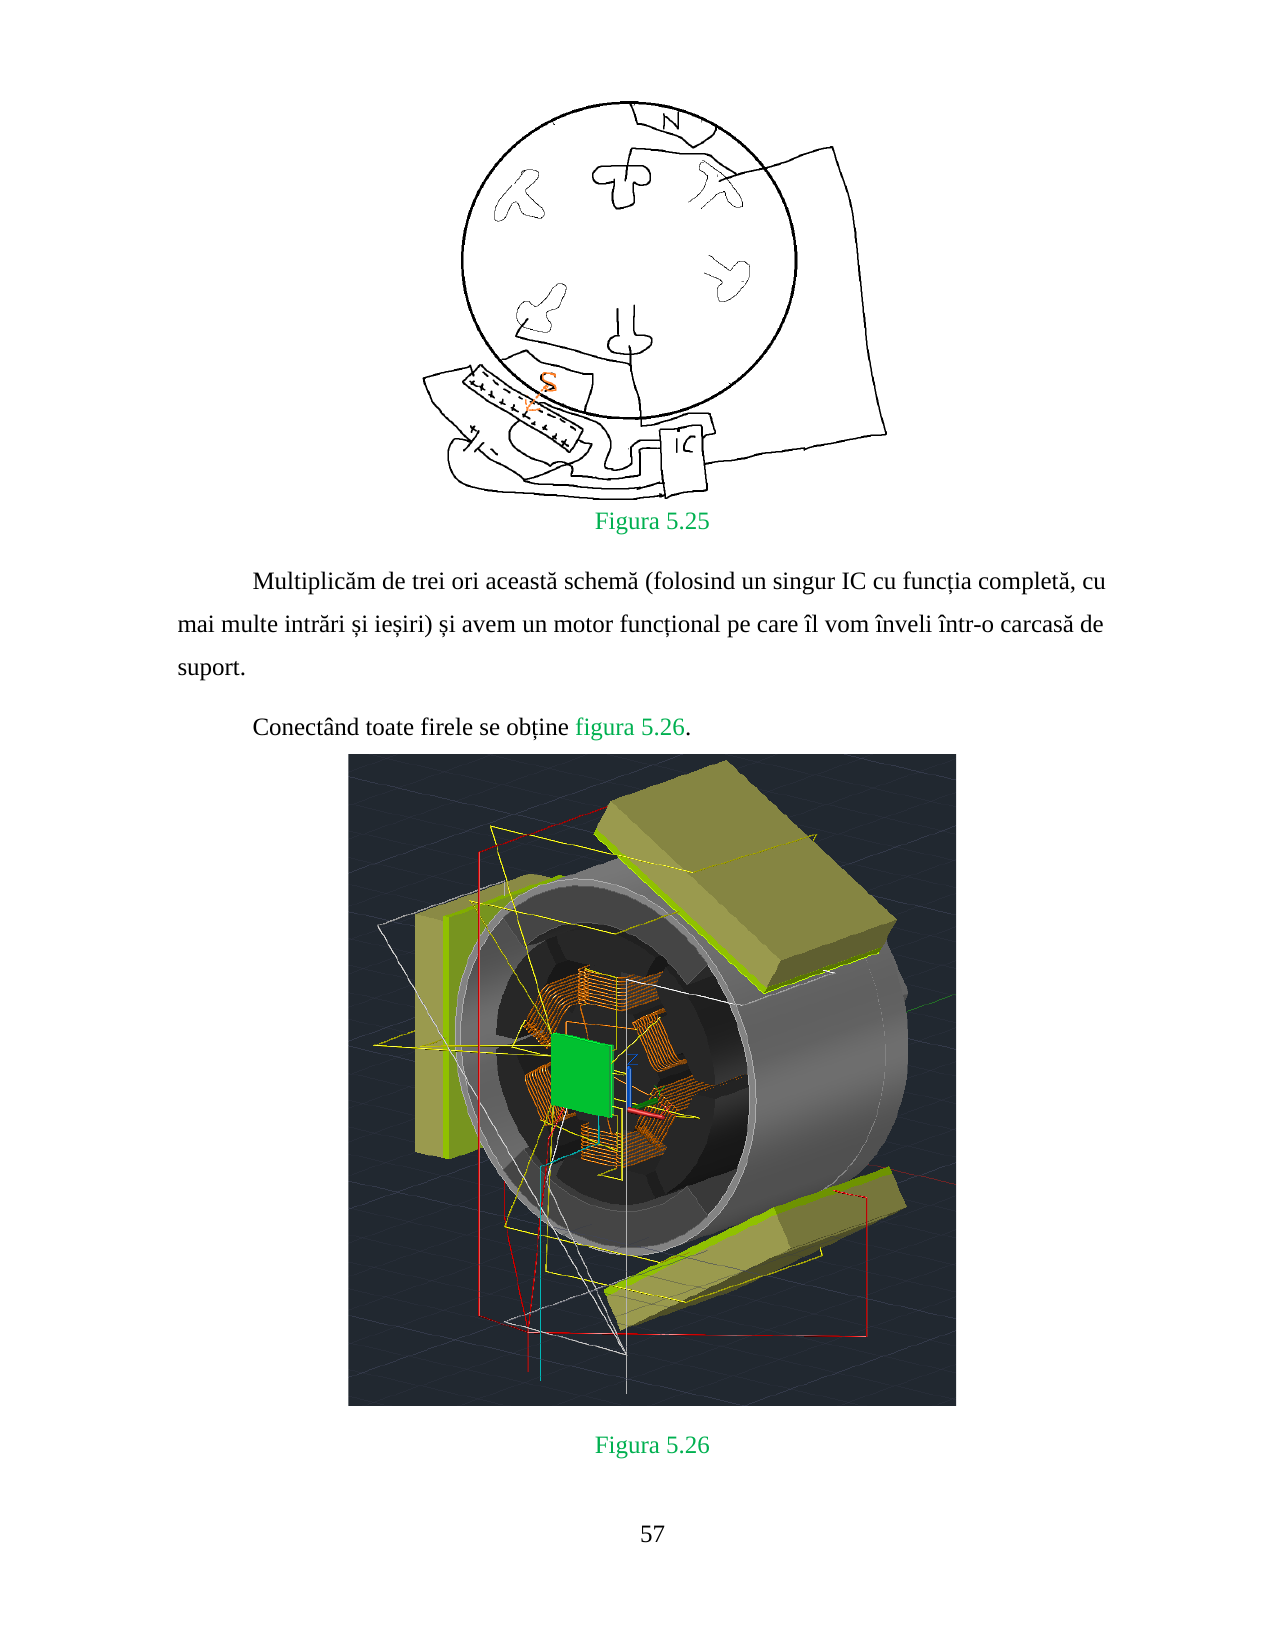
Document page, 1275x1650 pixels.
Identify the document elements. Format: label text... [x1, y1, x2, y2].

text Multiplicăm de trei ori această schemă (folosind un singur IC cu funcția completă, cu mai multe intrări și ieșiri) și avem un motor funcțional pe care îl vom înveli într-o carcasă de suport. [177, 566, 1127, 681]
picture [348, 754, 957, 1406]
text Figura 5.26 [177, 1430, 1127, 1458]
picture [348, 84, 927, 506]
text Conectând toate firele se obține figura 5.26. [177, 712, 1127, 741]
text Figura 5.25 [177, 506, 1127, 535]
